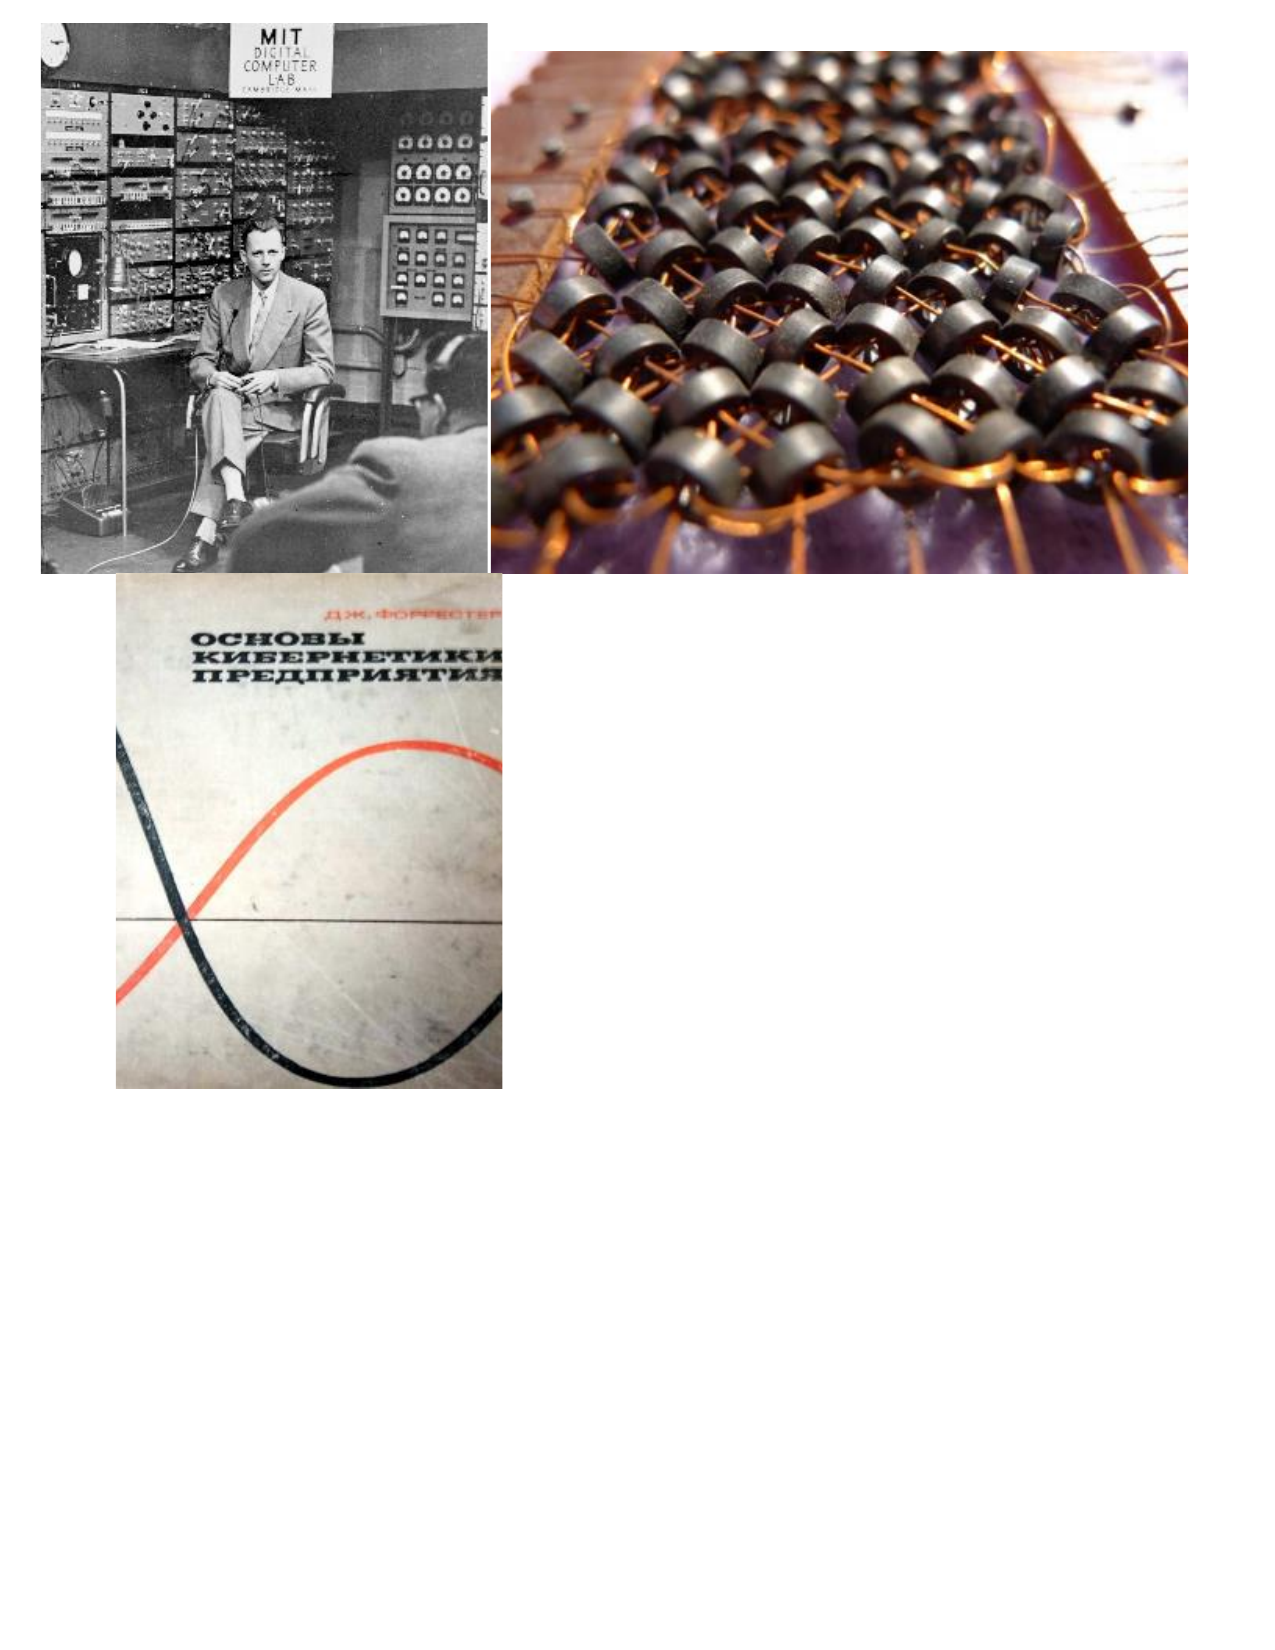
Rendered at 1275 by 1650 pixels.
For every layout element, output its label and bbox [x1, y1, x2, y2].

picture [40, 23, 1189, 1089]
